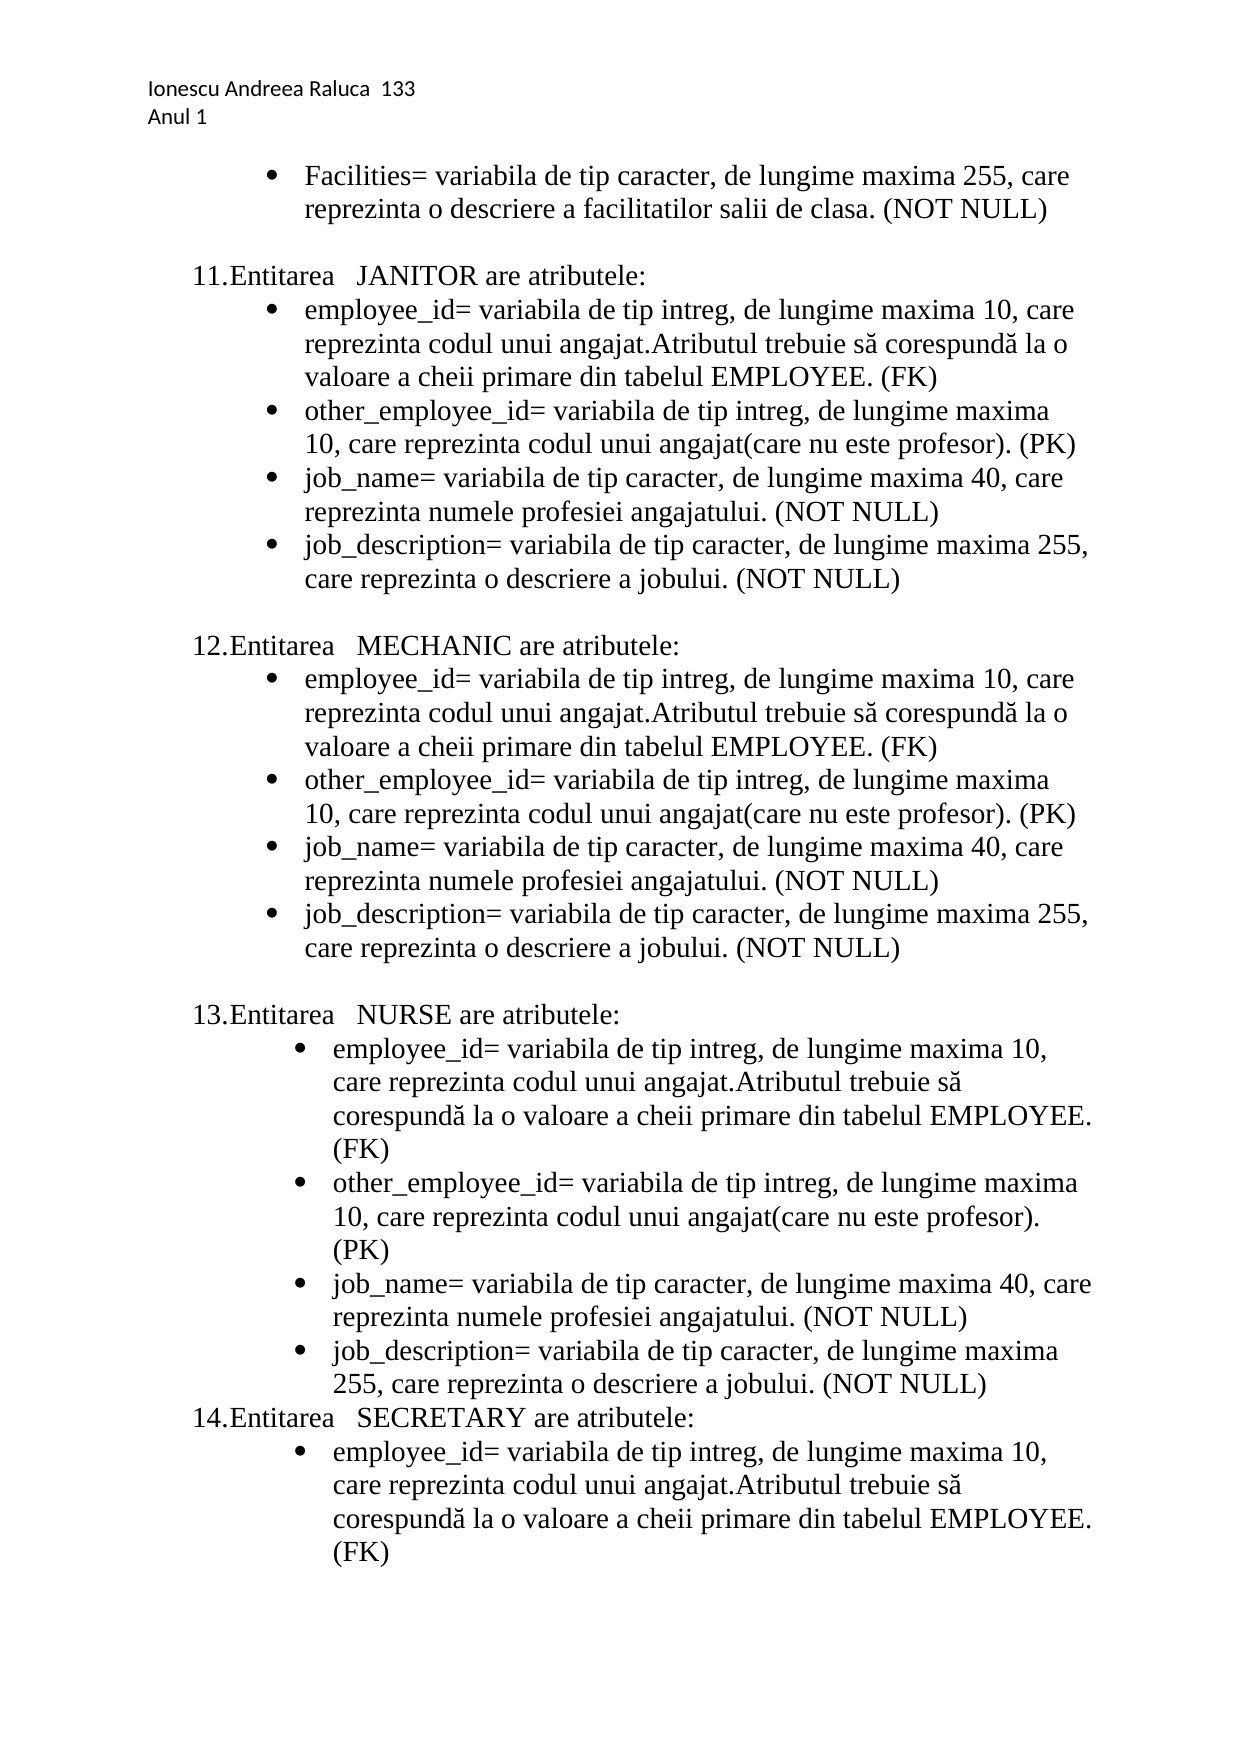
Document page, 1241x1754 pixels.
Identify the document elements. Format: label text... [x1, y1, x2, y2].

list job_description= variabila de tip caracter, de lungime maxima 255, care reprezinta o descriere a jobului. (NOT NULL) [295, 1333, 1093, 1400]
list Facilities= variabila de tip caracter, de lungime maxima 255, care reprezinta o descriere a facilitatilor salii de clasa. (NOT NULL) [267, 158, 1093, 225]
list job_description= variabila de tip caracter, de lungime maxima 255, care reprezinta o descriere a jobului. (NOT NULL) [267, 897, 1093, 964]
list other_employee_id= variabila de tip intreg, de lungime maxima 10, care reprezinta codul unui angajat(care nu este profesor). (PK) [267, 762, 1093, 829]
list Entitarea NURSE are atributele: [192, 997, 1093, 1031]
list other_employee_id= variabila de tip intreg, de lungime maxima 10, care reprezinta codul unui angajat(care nu este profesor). (PK) [267, 393, 1093, 460]
list Entitarea SECRETARY are atributele: [192, 1400, 1093, 1434]
list job_name= variabila de tip caracter, de lungime maxima 40, care reprezinta numele profesiei angajatului. (NOT NULL) [267, 829, 1093, 897]
list job_name= variabila de tip caracter, de lungime maxima 40, care reprezinta numele profesiei angajatului. (NOT NULL) [267, 460, 1093, 527]
list other_employee_id= variabila de tip intreg, de lungime maxima 10, care reprezinta codul unui angajat(care nu este profesor). (PK) [295, 1165, 1093, 1266]
list job_name= variabila de tip caracter, de lungime maxima 40, care reprezinta numele profesiei angajatului. (NOT NULL) [295, 1266, 1093, 1333]
list Entitarea MECHANIC are atributele: [192, 628, 1093, 661]
list Entitarea JANITOR are atributele: [192, 258, 1093, 292]
list job_description= variabila de tip caracter, de lungime maxima 255, care reprezinta o descriere a jobului. (NOT NULL) [267, 527, 1093, 594]
